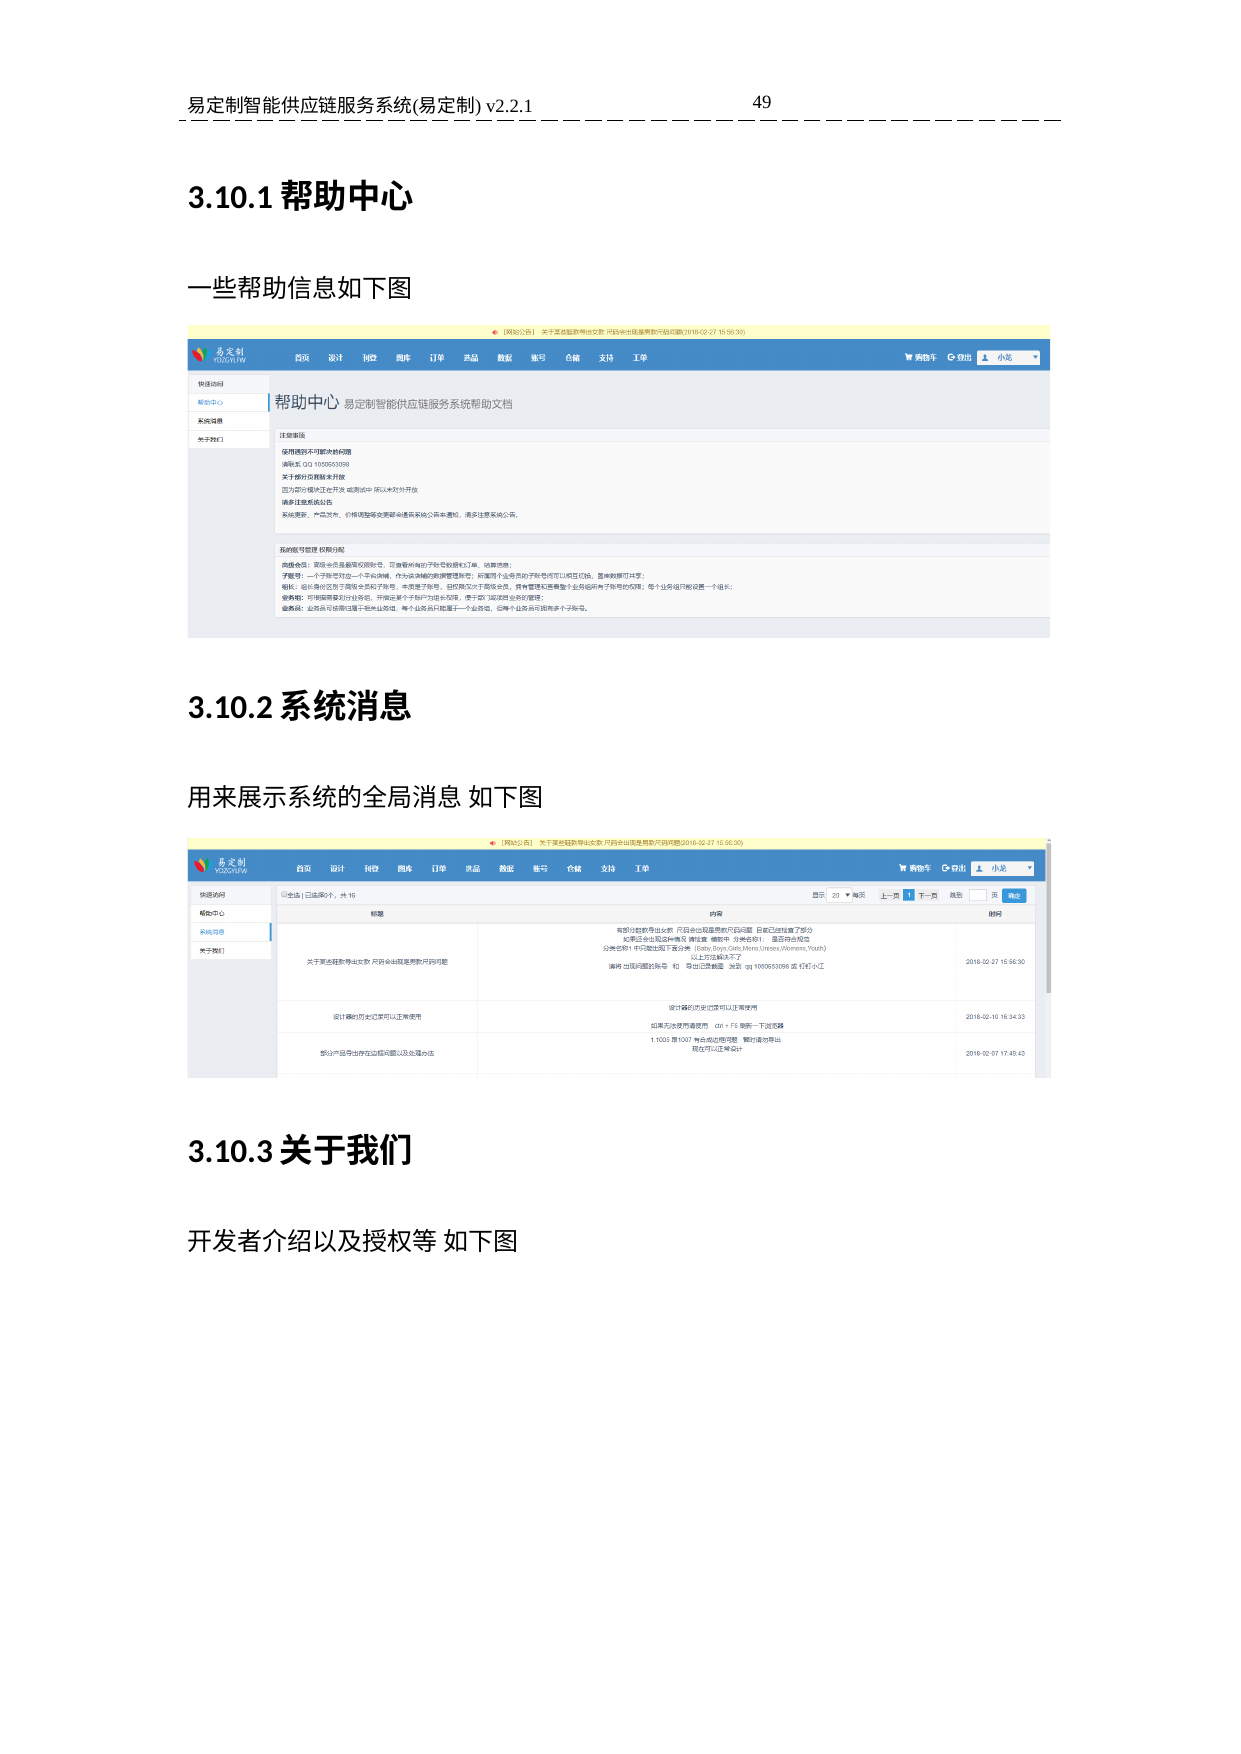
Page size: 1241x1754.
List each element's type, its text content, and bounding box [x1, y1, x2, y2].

picture [187, 325, 1050, 638]
text 开发者介绍以及授权等 如下图 [187, 1207, 1053, 1272]
picture [187, 838, 1052, 1078]
text 用来展示系统的全局消息 如下图 [187, 763, 1053, 828]
text 一些帮助信息如下图 [187, 254, 1053, 319]
subtitle 3.10.1 帮助中心 [187, 162, 1053, 227]
subtitle 3.10.3关于我们 [187, 1115, 1053, 1180]
subtitle 3.10.2系统消息 [187, 671, 1053, 736]
